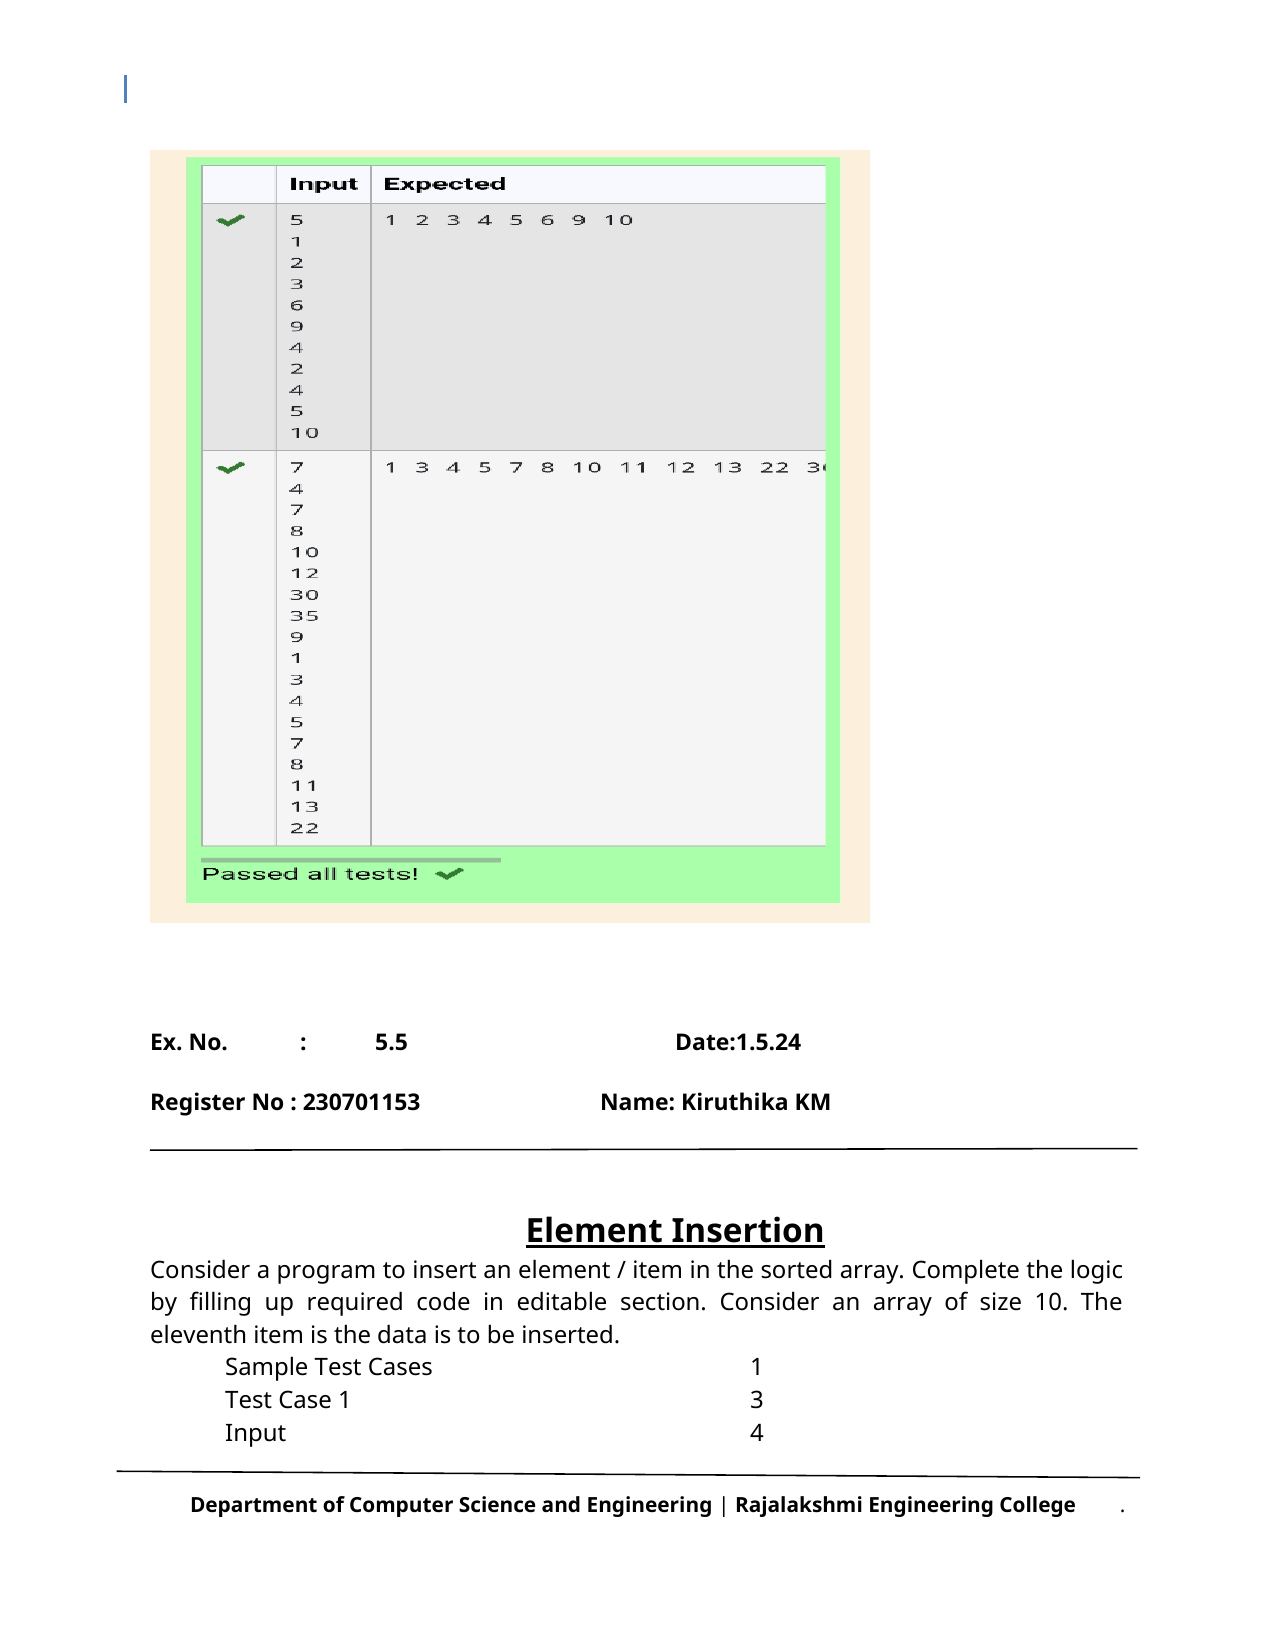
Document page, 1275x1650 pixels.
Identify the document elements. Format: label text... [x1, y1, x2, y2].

text Test Case 1 [225, 1383, 600, 1415]
text Input [225, 1415, 600, 1448]
text 3 [750, 1383, 1125, 1415]
picture [150, 150, 871, 923]
text Consider a program to insert an element / item in the sorted array. Complete the logic by filling up required code in editable section. Consider an array of size 10. The eleventh item is the data is to be inserted. [150, 1252, 1125, 1350]
text Register No : 230701153 Name: Kiruthika KM [150, 1086, 1125, 1117]
text Element Insertion [225, 1207, 1125, 1252]
text Sample Test Cases [225, 1350, 600, 1383]
text 4 [750, 1415, 1125, 1448]
text Ex. No. : 5.5 Date:1.5.24 [150, 1026, 1125, 1057]
text 1 [750, 1350, 1125, 1383]
